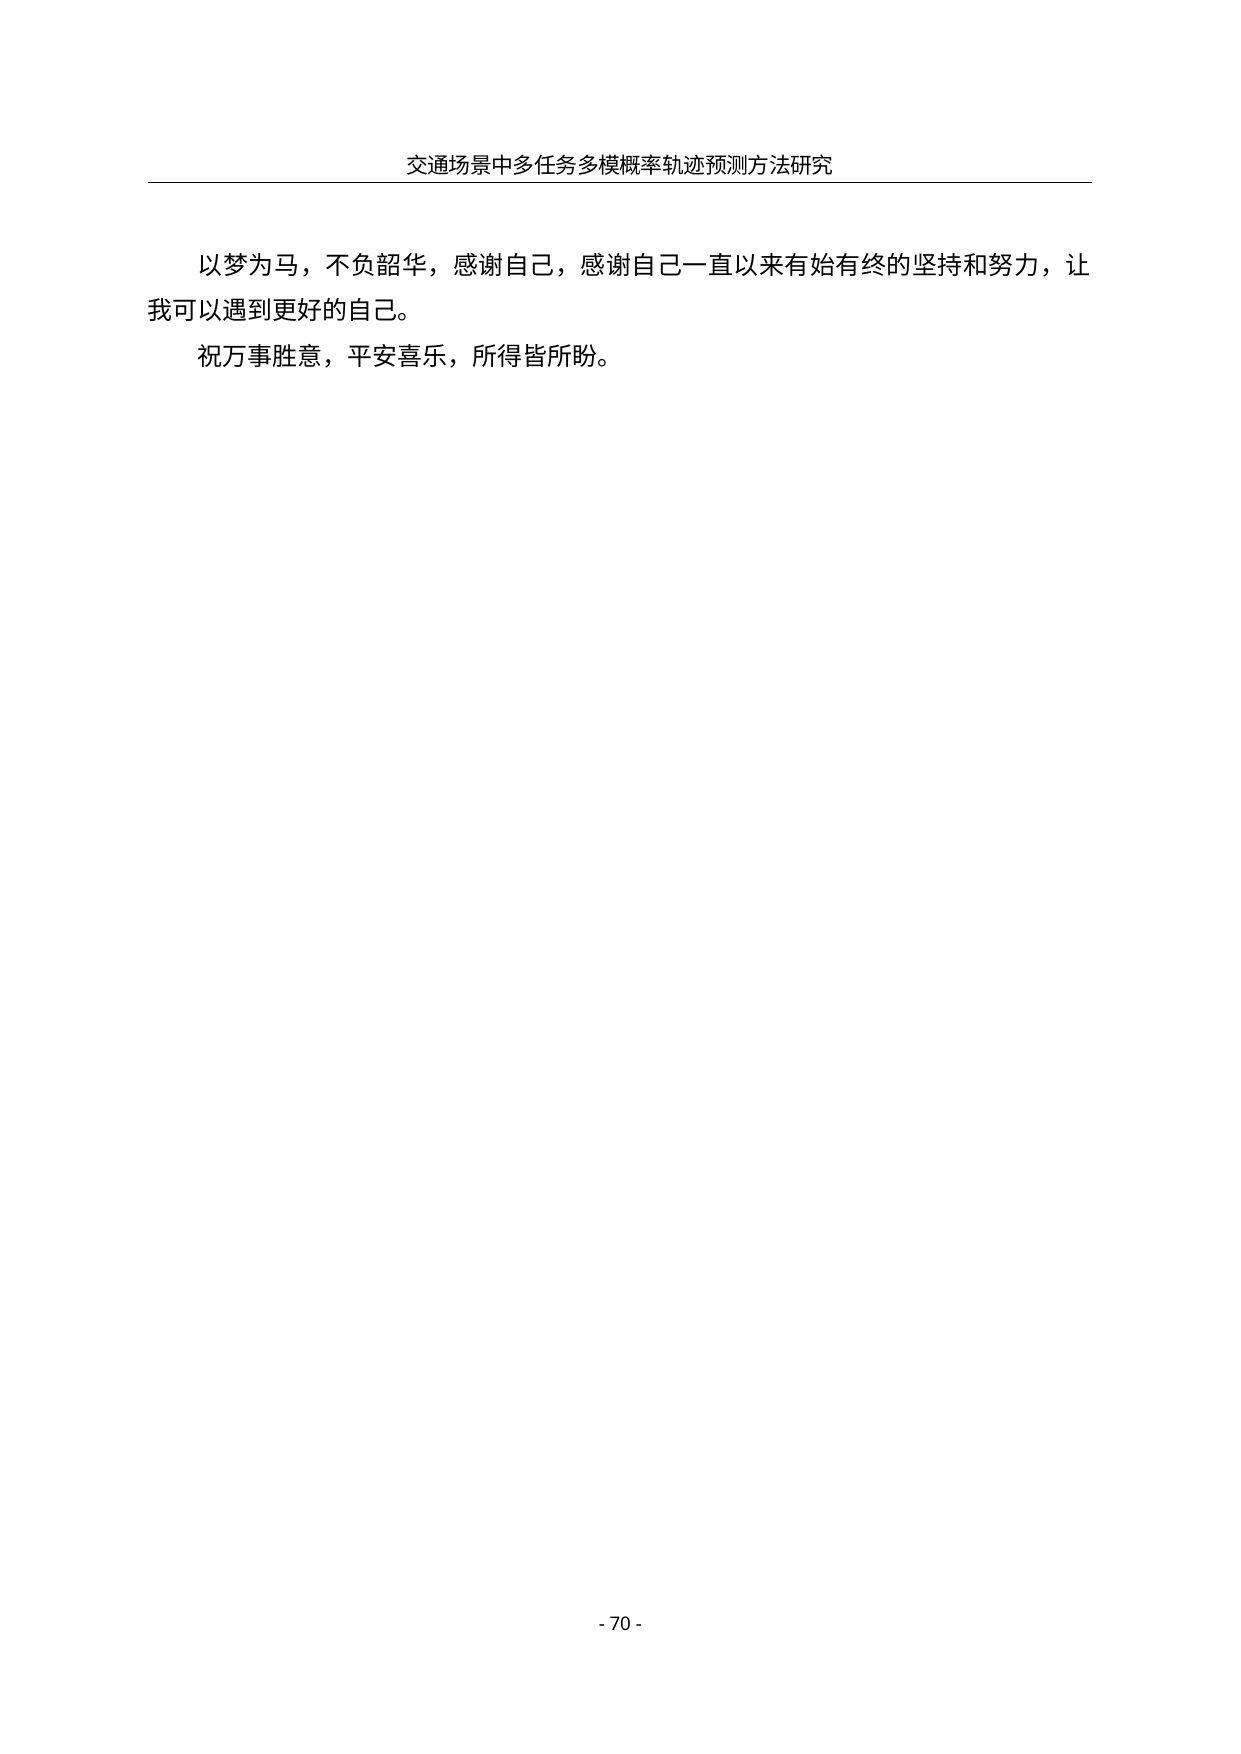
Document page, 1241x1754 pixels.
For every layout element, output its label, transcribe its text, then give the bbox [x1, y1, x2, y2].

text 祝万事胜意，平安喜乐，所得皆所盼。 [148, 336, 1092, 372]
text 以梦为马，不负韶华，感谢自己，感谢自己一直以来有始有终的坚持和努力，让我可以遇到更好的自己。 [148, 246, 1092, 327]
